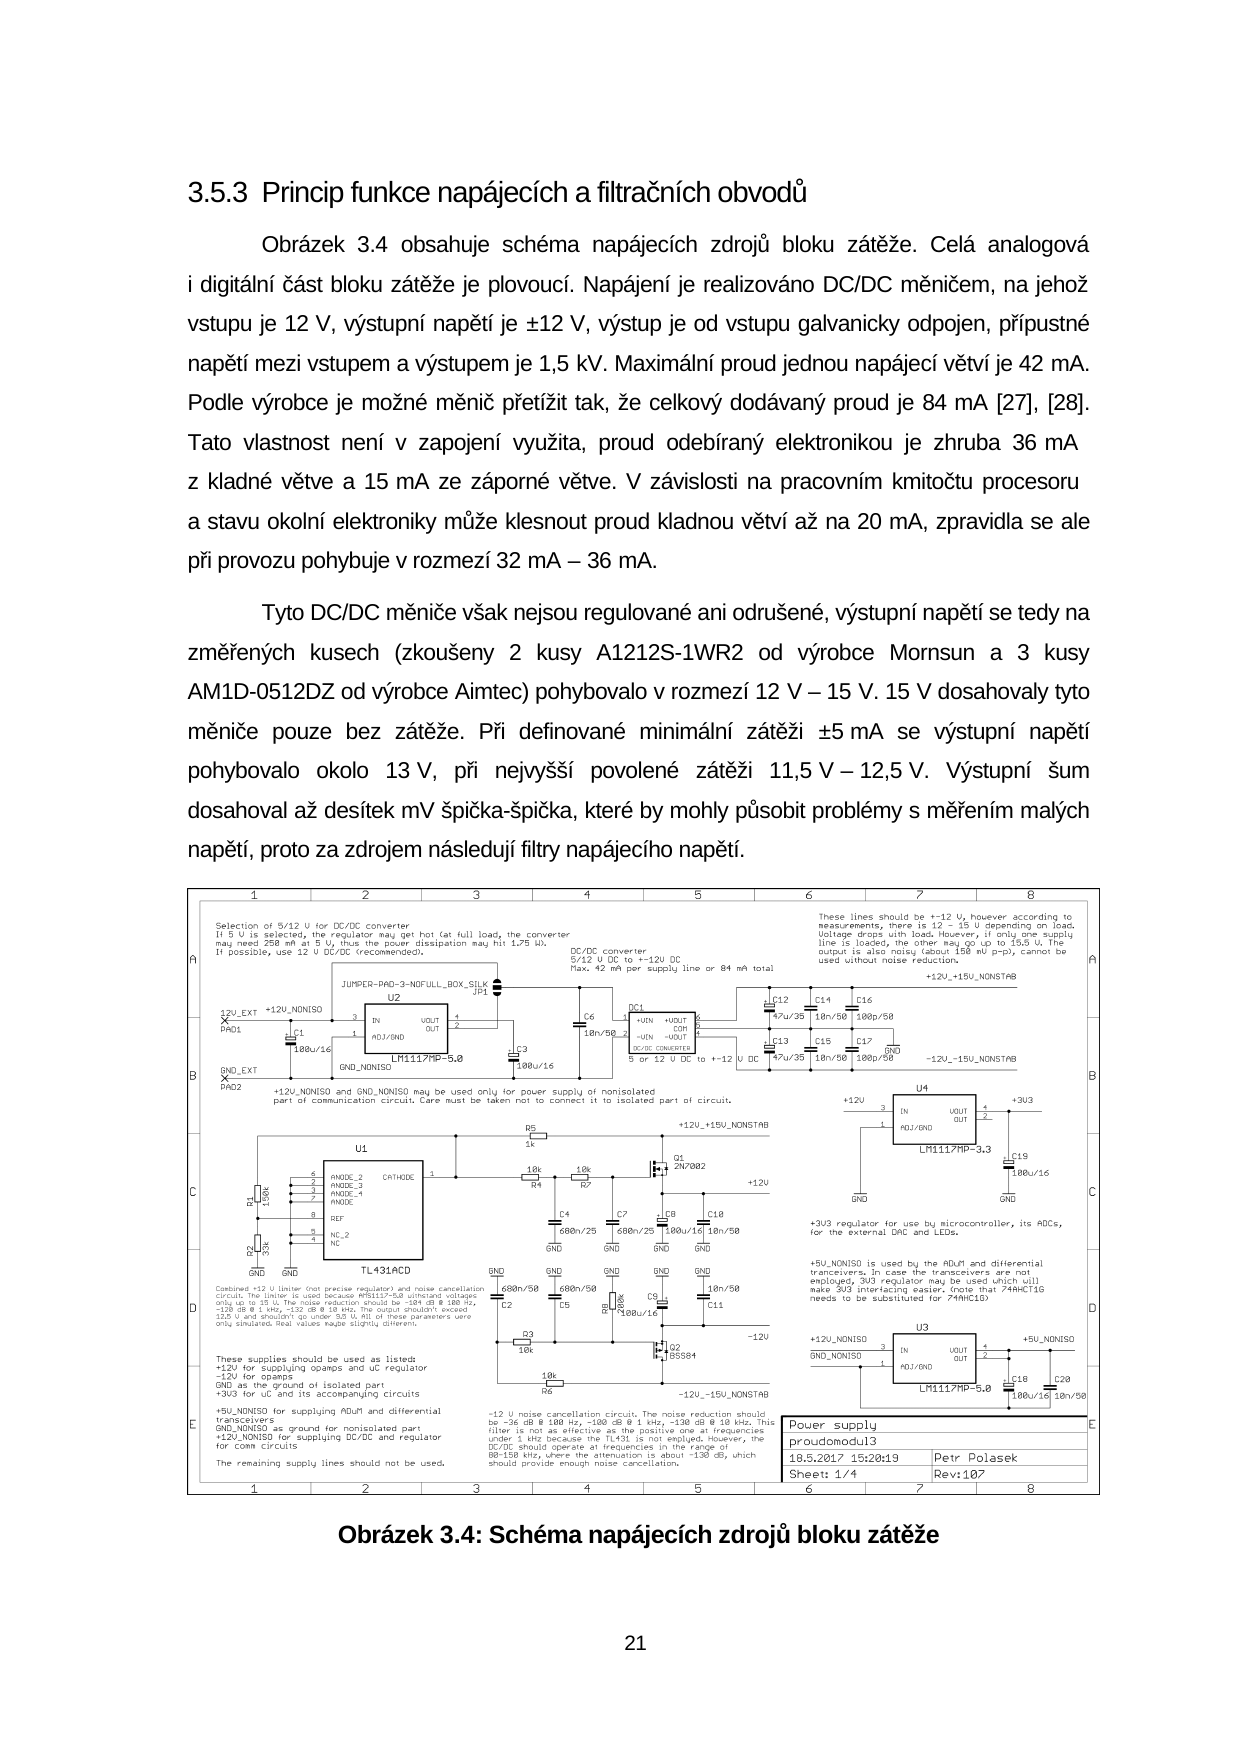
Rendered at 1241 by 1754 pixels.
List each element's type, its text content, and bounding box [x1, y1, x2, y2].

subtitle Princip funkce napájecích a filtračních obvodů [187, 175, 1090, 208]
picture [187, 888, 1100, 1495]
text Tyto DC/DC měniče však nejsou regulované ani odrušené, výstupní napětí se tedy na změřených kusech (zkoušeny 2 kusy A1212S-1WR2 od výrobce Mornsun a 3 kusy AM1D-0512DZ od výrobce Aimtec) pohybovalo v rozmezí 12 V – 15 V. 15 V dosahovaly tyto měniče pouze bez zátěže. Při definované minimální zátěži ±5 mA se výstupní napětí pohybovalo okolo 13 V, při nejvyšší povolené zátěži 11,5 V – 12,5 V. Výstupní šum dosahoval až desítek mV špička-špička, které by mohly působit problémy s měřením malých napětí, proto za zdrojem následují filtry napájecího napětí. [187, 599, 1090, 862]
